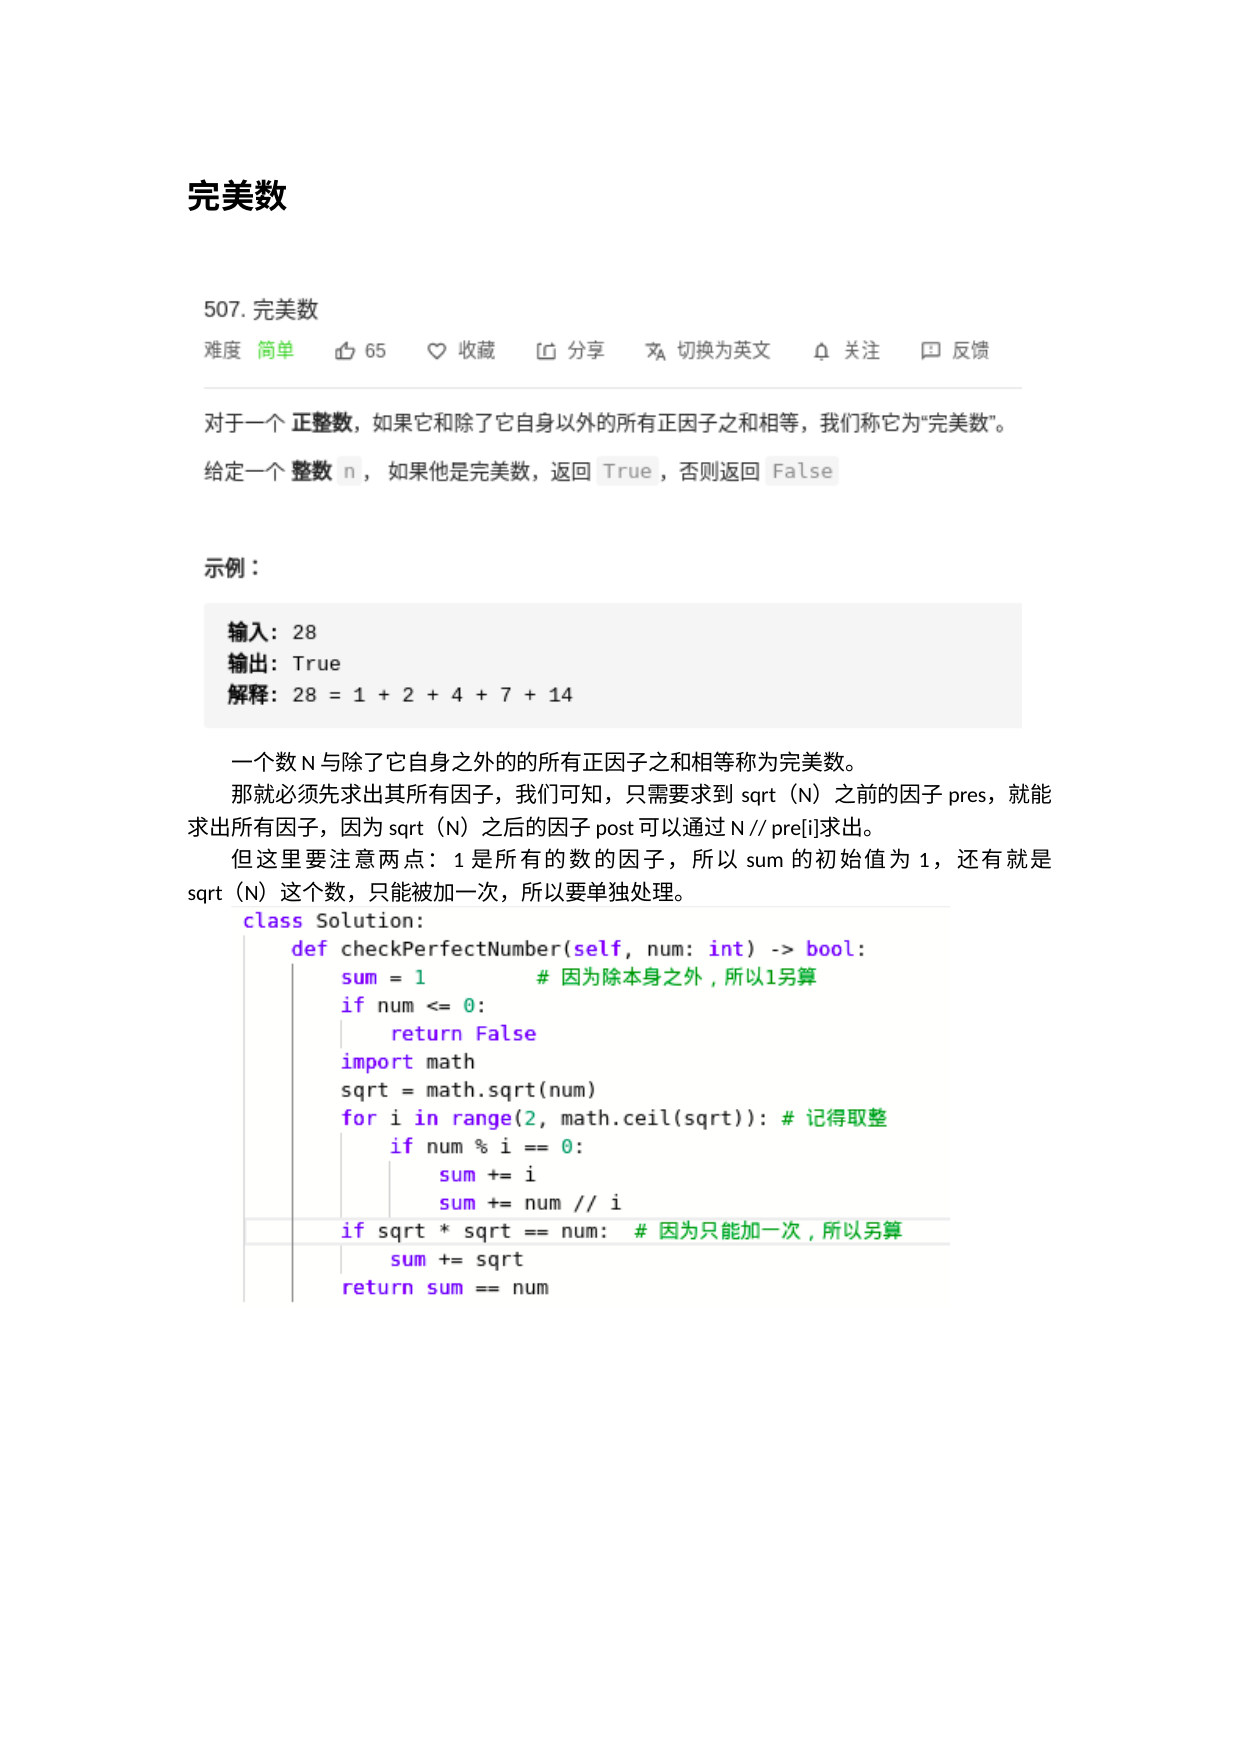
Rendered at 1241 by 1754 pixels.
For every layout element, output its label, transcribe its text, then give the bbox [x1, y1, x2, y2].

picture [187, 289, 1022, 730]
text 一个数N与除了它自身之外的的所有正因子之和相等称为完美数。 [187, 744, 1053, 777]
text 但这里要注意两点：1是所有的数的因子，所以sum的初始值为1，还有就是sqrt（N）这个数，只能被加一次，所以要单独处理。 [187, 842, 1053, 907]
subtitle 完美数 [187, 162, 1053, 227]
text 那就必须先求出其所有因子，我们可知，只需要求到sqrt（N）之前的因子pres，就能求出所有因子，因为sqrt（N）之后的因子post可以通过N // pre[i]求出。 [187, 777, 1053, 842]
picture [231, 906, 951, 1307]
